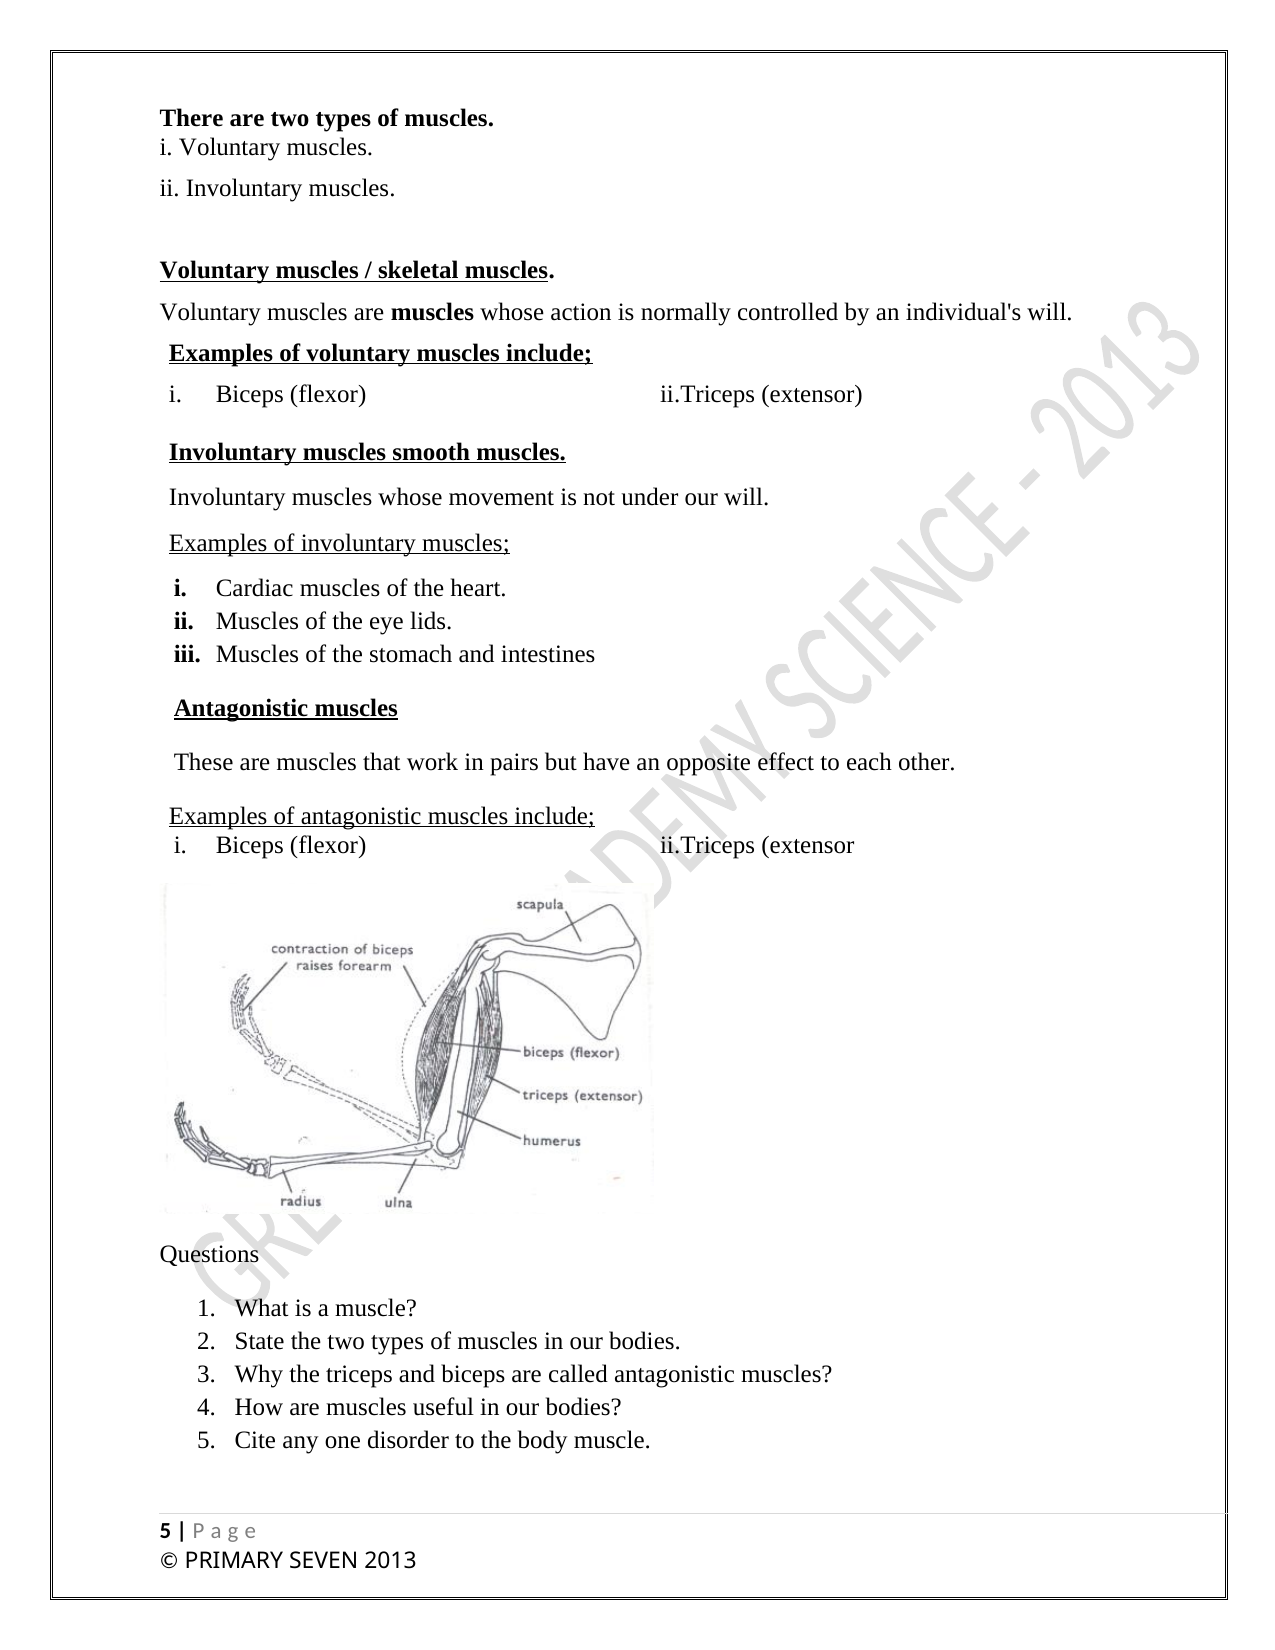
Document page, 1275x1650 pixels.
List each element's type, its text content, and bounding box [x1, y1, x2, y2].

list Biceps (flexor) ii.Triceps (extensor [173, 830, 1225, 858]
list Muscles of the eye lids. [173, 606, 1225, 635]
picture [159, 883, 654, 1214]
text Examples of voluntary muscles include; [169, 338, 1225, 367]
list How are muscles useful in our bodies? [197, 1392, 1225, 1421]
text Voluntary muscles are muscles whose action is normally controlled by an individual's will. [159, 297, 1225, 326]
list Biceps (flexor) ii.Triceps (extensor) [169, 379, 1225, 408]
text Voluntary muscles / skeletal muscles. [159, 256, 1225, 284]
text Questions [159, 1239, 1225, 1268]
list What is a muscle? [197, 1293, 1225, 1321]
list Muscles of the stomach and intestines [173, 639, 1225, 668]
list Why the triceps and biceps are called antagonistic muscles? [197, 1359, 1225, 1387]
text Involuntary muscles whose movement is not under our will. [169, 482, 1225, 511]
text Examples of involuntary muscles; [169, 528, 1225, 557]
text Antagonistic muscles [173, 693, 1225, 722]
list State the two types of muscles in our bodies. [197, 1326, 1225, 1354]
text ii. Involuntary muscles. [159, 173, 1225, 202]
text These are muscles that work in pairs but have an opposite effect to each other. [173, 747, 1225, 776]
text There are two types of muscles. i. Voluntary muscles. [159, 103, 1225, 161]
text Examples of antagonistic muscles include; [169, 801, 1225, 830]
list Cite any one disorder to the body muscle. [197, 1425, 1225, 1453]
text Involuntary muscles smooth muscles. [169, 437, 1225, 466]
list Cardiac muscles of the heart. [173, 573, 1225, 602]
